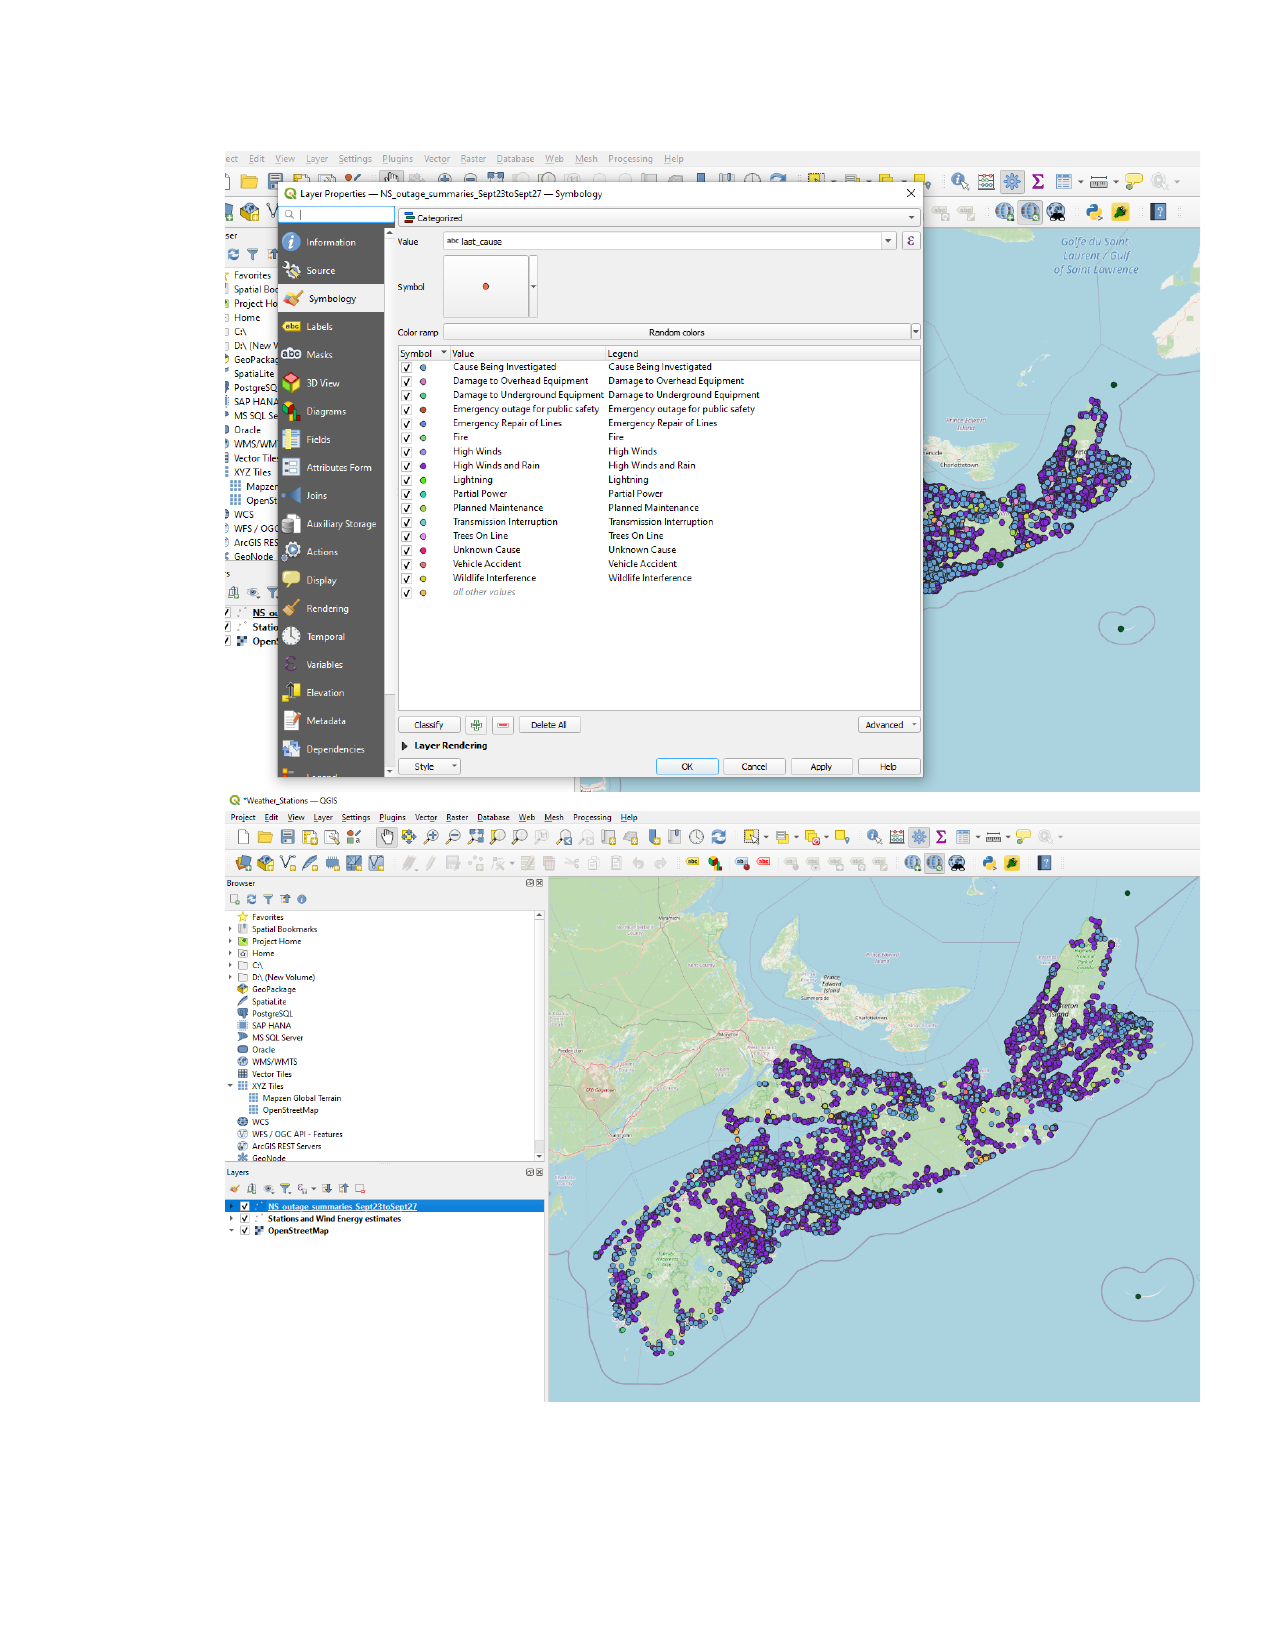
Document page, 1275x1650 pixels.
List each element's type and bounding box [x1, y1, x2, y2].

picture [225, 150, 1200, 792]
picture [225, 795, 1200, 1402]
